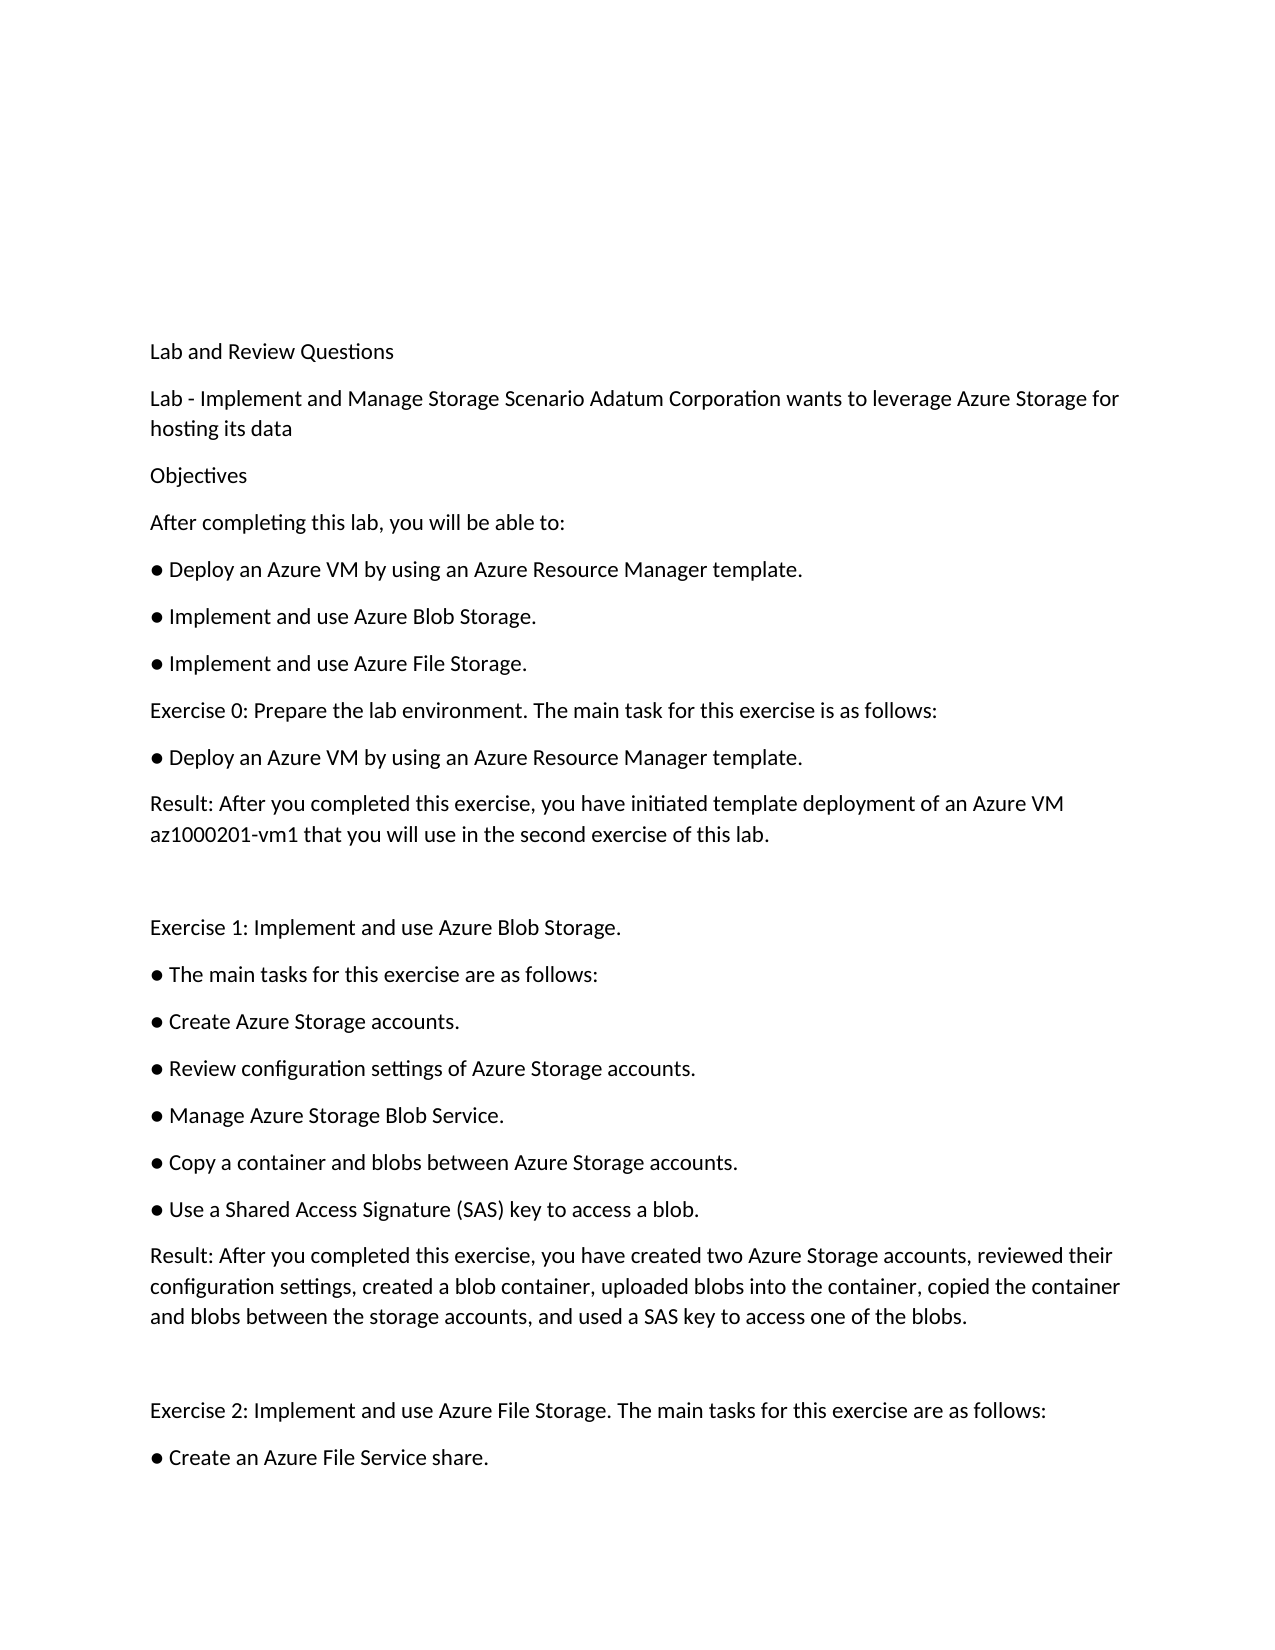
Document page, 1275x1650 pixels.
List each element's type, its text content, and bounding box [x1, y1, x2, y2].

text ● Create an Azure File Service share. [150, 1443, 1125, 1471]
text Lab and Review Questions [150, 337, 1125, 366]
text Exercise 0: Prepare the lab environment. The main task for this exercise is as follows: [150, 696, 1125, 724]
text Result: After you completed this exercise, you have created two Azure Storage accounts, reviewed their configuration settings, created a blob container, uploaded blobs into the container, copied the container and blobs between the storage accounts, and used a SAS key to access one of the blobs. [150, 1242, 1125, 1330]
text After completing this lab, you will be able to: [150, 508, 1125, 536]
text Exercise 1: Implement and use Azure Blob Storage. [150, 913, 1125, 942]
text Exercise 2: Implement and use Azure File Storage. The main tasks for this exercise are as follows: [150, 1396, 1125, 1424]
text ● Copy a container and blobs between Azure Storage accounts. [150, 1148, 1125, 1176]
text ● Implement and use Azure File Storage. [150, 649, 1125, 677]
text ● Deploy an Azure VM by using an Azure Resource Manager template. [150, 555, 1125, 583]
text ● Manage Azure Storage Blob Service. [150, 1101, 1125, 1129]
text Lab - Implement and Manage Storage Scenario Adatum Corporation wants to leverage Azure Storage for hosting its data [150, 384, 1125, 443]
text ● Use a Shared Access Signature (SAS) key to access a blob. [150, 1195, 1125, 1223]
text Objectives [150, 461, 1125, 489]
text ● Implement and use Azure Blob Storage. [150, 602, 1125, 630]
text ● Deploy an Azure VM by using an Azure Resource Manager template. [150, 743, 1125, 771]
text ● Review configuration settings of Azure Storage accounts. [150, 1054, 1125, 1082]
text ● The main tasks for this exercise are as follows: [150, 960, 1125, 988]
text Result: After you completed this exercise, you have initiated template deployment of an Azure VM az1000201-vm1 that you will use in the second exercise of this lab. [150, 789, 1125, 848]
text ● Create Azure Storage accounts. [150, 1007, 1125, 1035]
